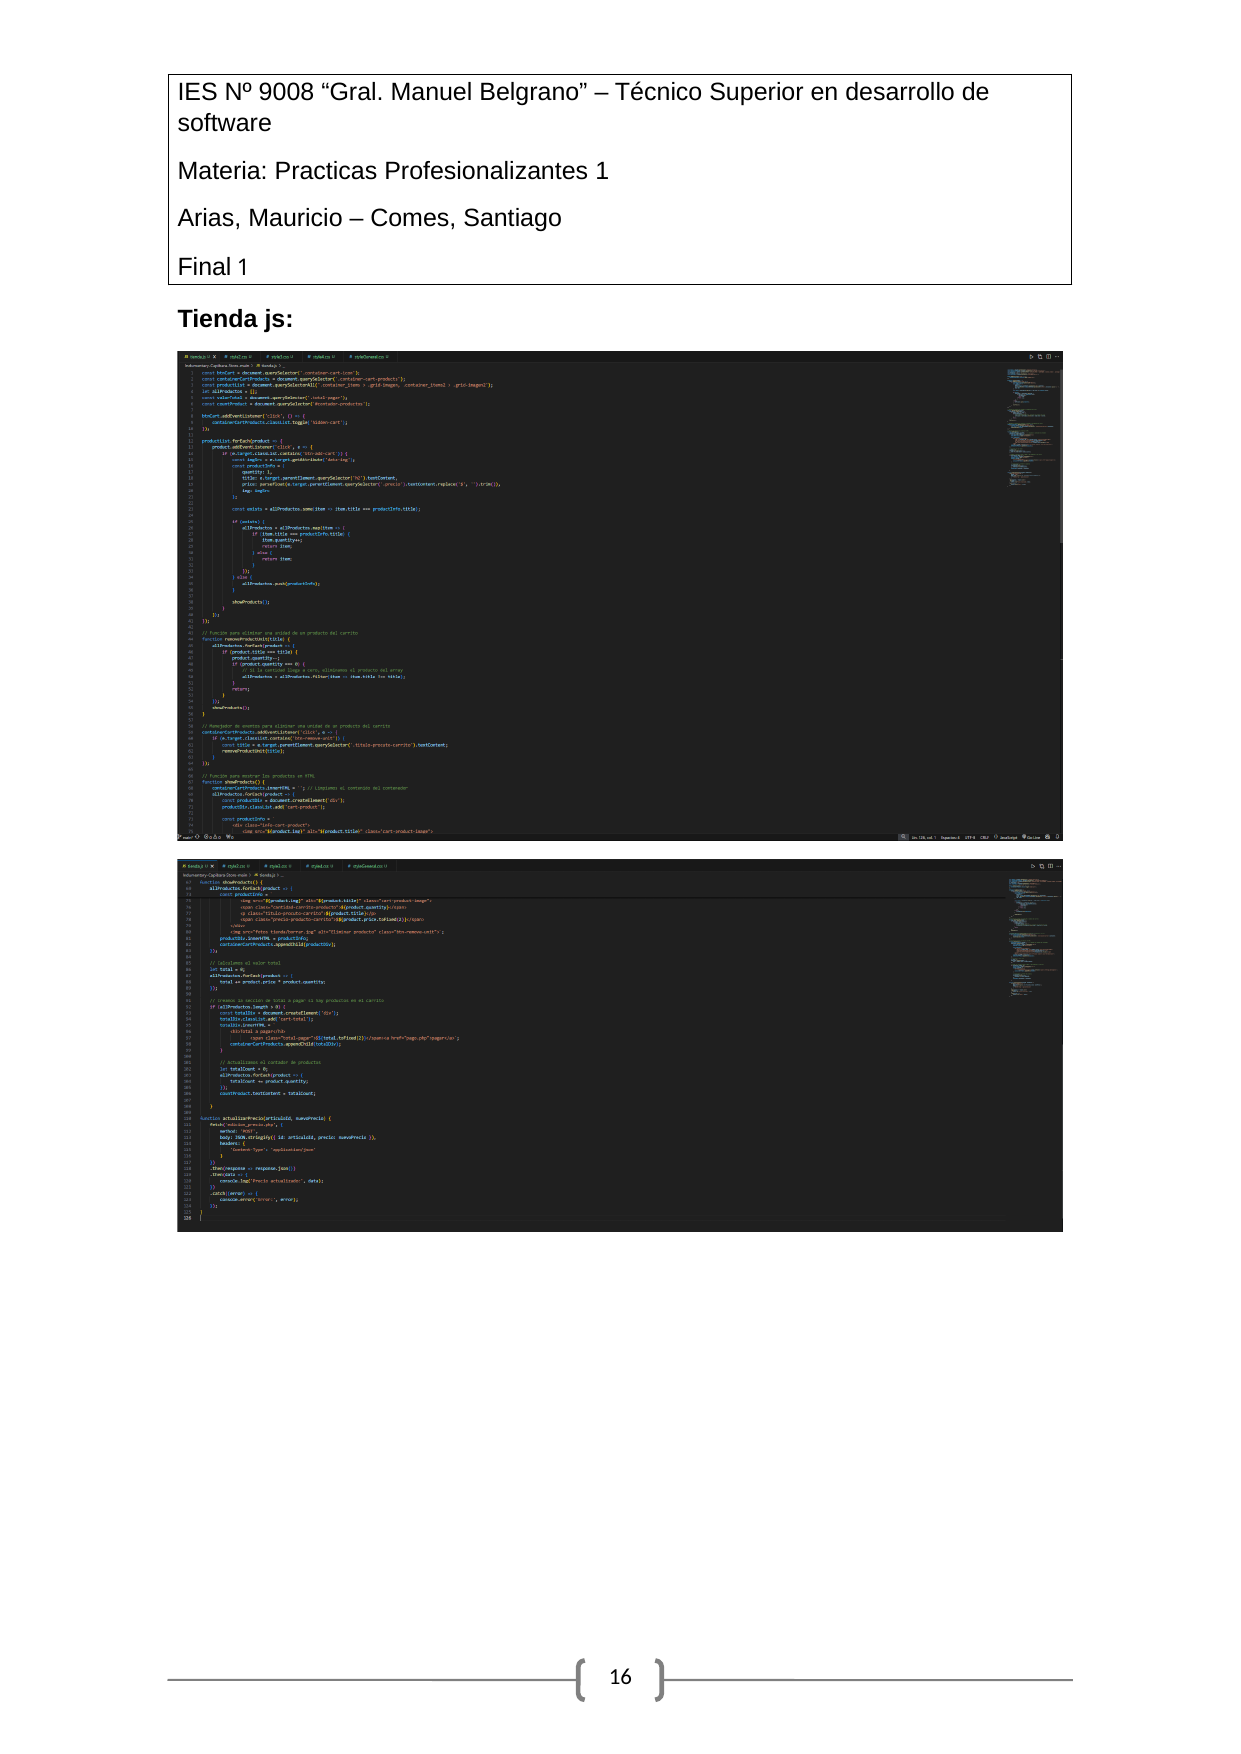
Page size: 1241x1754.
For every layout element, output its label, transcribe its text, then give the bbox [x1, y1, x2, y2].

text Tienda js: [177, 304, 1063, 333]
picture [177, 859, 1063, 1232]
picture [177, 351, 1063, 841]
